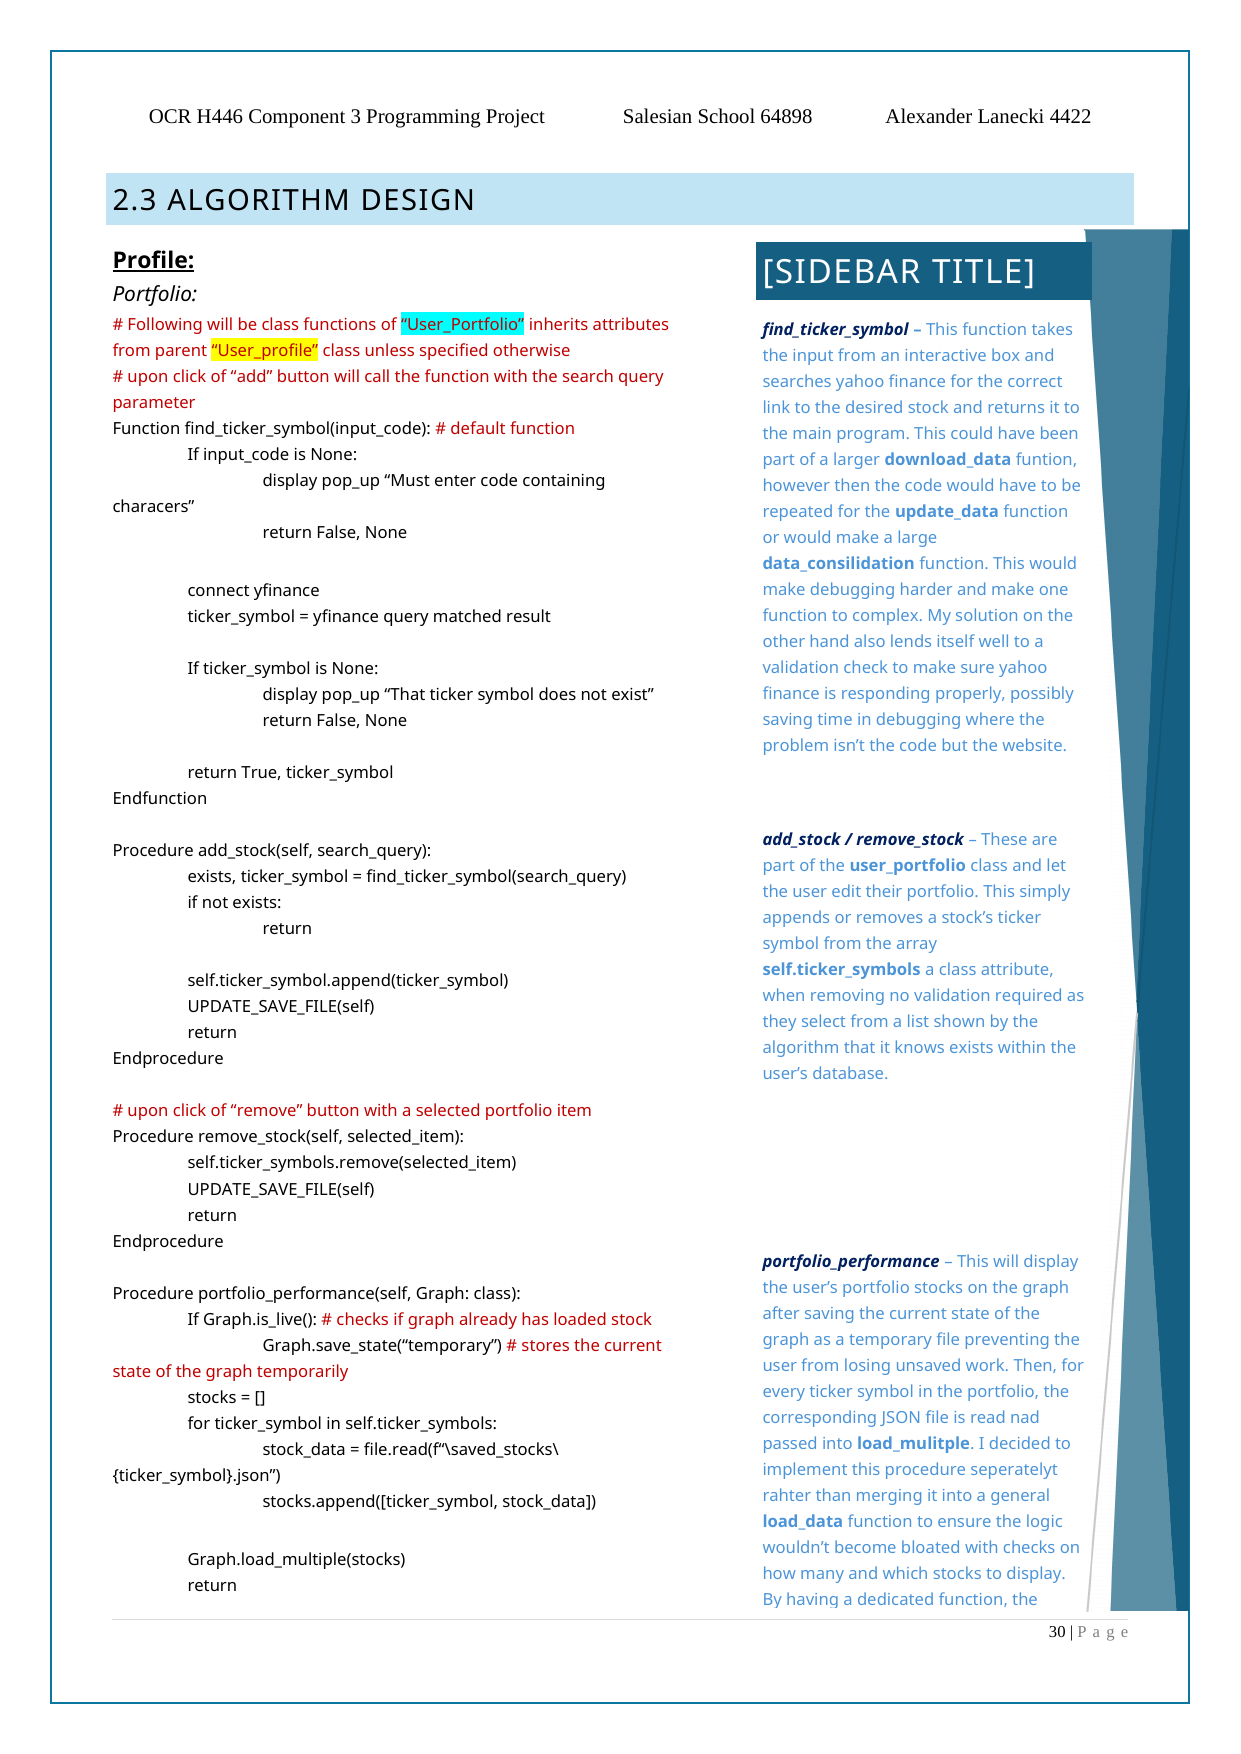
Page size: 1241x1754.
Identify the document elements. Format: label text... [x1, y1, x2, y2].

text UPDATE_SAVE_FILE(self) [112, 1177, 1082, 1200]
text stocks = [] [112, 1386, 1082, 1408]
text Procedure add_stock(self, search_query): [112, 839, 1082, 861]
text stocks.append([ticker_symbol, stock_data]) [112, 1490, 1082, 1512]
text Graph.save_state(“temporary”) # stores the current state of the graph temporarily [112, 1333, 1082, 1382]
text # upon click of “remove” button with a selected portfolio item [112, 1099, 1082, 1122]
text Graph.load_multiple(stocks) [112, 1547, 1082, 1570]
text return False, None [112, 708, 1082, 731]
subtitle 2.3 Algorithm Design [112, 179, 1128, 219]
text return [112, 1021, 1082, 1044]
text Procedure remove_stock(self, selected_item): [112, 1125, 1082, 1148]
text Endprocedure [112, 1047, 1082, 1070]
text self.ticker_symbols.remove(selected_item) [112, 1151, 1082, 1174]
text return False, None [112, 520, 1082, 543]
text # Following will be class functions of “User_Portfolio” inherits attributes from parent “User_profile” class unless specified otherwise [112, 312, 1082, 361]
text return [112, 1573, 1082, 1596]
text for ticker_symbol in self.ticker_symbols: [112, 1412, 1082, 1434]
text stock_data = file.read(f“\saved_stocks\{ticker_symbol}.json”) [112, 1438, 1082, 1486]
text return True, ticker_symbol [112, 761, 1082, 783]
text return [112, 1203, 1082, 1226]
text exists, ticker_symbol = find_ticker_symbol(search_query) [112, 865, 1082, 887]
text return [112, 917, 1082, 939]
text Procedure portfolio_performance(self, Graph: class): [112, 1281, 1082, 1304]
text Function find_ticker_symbol(input_code): # default function [112, 416, 1082, 439]
text If ticker_symbol is None: display pop_up “That ticker symbol does not exist” [112, 656, 1082, 705]
text If input_code is None: [112, 442, 1082, 465]
text Profile: [112, 243, 756, 275]
text display pop_up “Must enter code containing characers” [112, 468, 1082, 517]
text Endprocedure [112, 1229, 1082, 1252]
text ticker_symbol = yfinance query matched result [112, 604, 1082, 627]
text If Graph.is_live(): # checks if graph already has loaded stock [112, 1307, 1082, 1330]
text Endfunction [112, 787, 1082, 809]
text connect yfinance [112, 578, 1082, 601]
text self.ticker_symbol.append(ticker_symbol) [112, 969, 1082, 992]
text # upon click of “add” button will call the function with the search query parameter [112, 364, 1082, 413]
text UPDATE_SAVE_FILE(self) [112, 995, 1082, 1018]
text if not exists: [112, 891, 1082, 913]
text Portfolio: [112, 279, 1082, 308]
picture [1082, 229, 1188, 1612]
